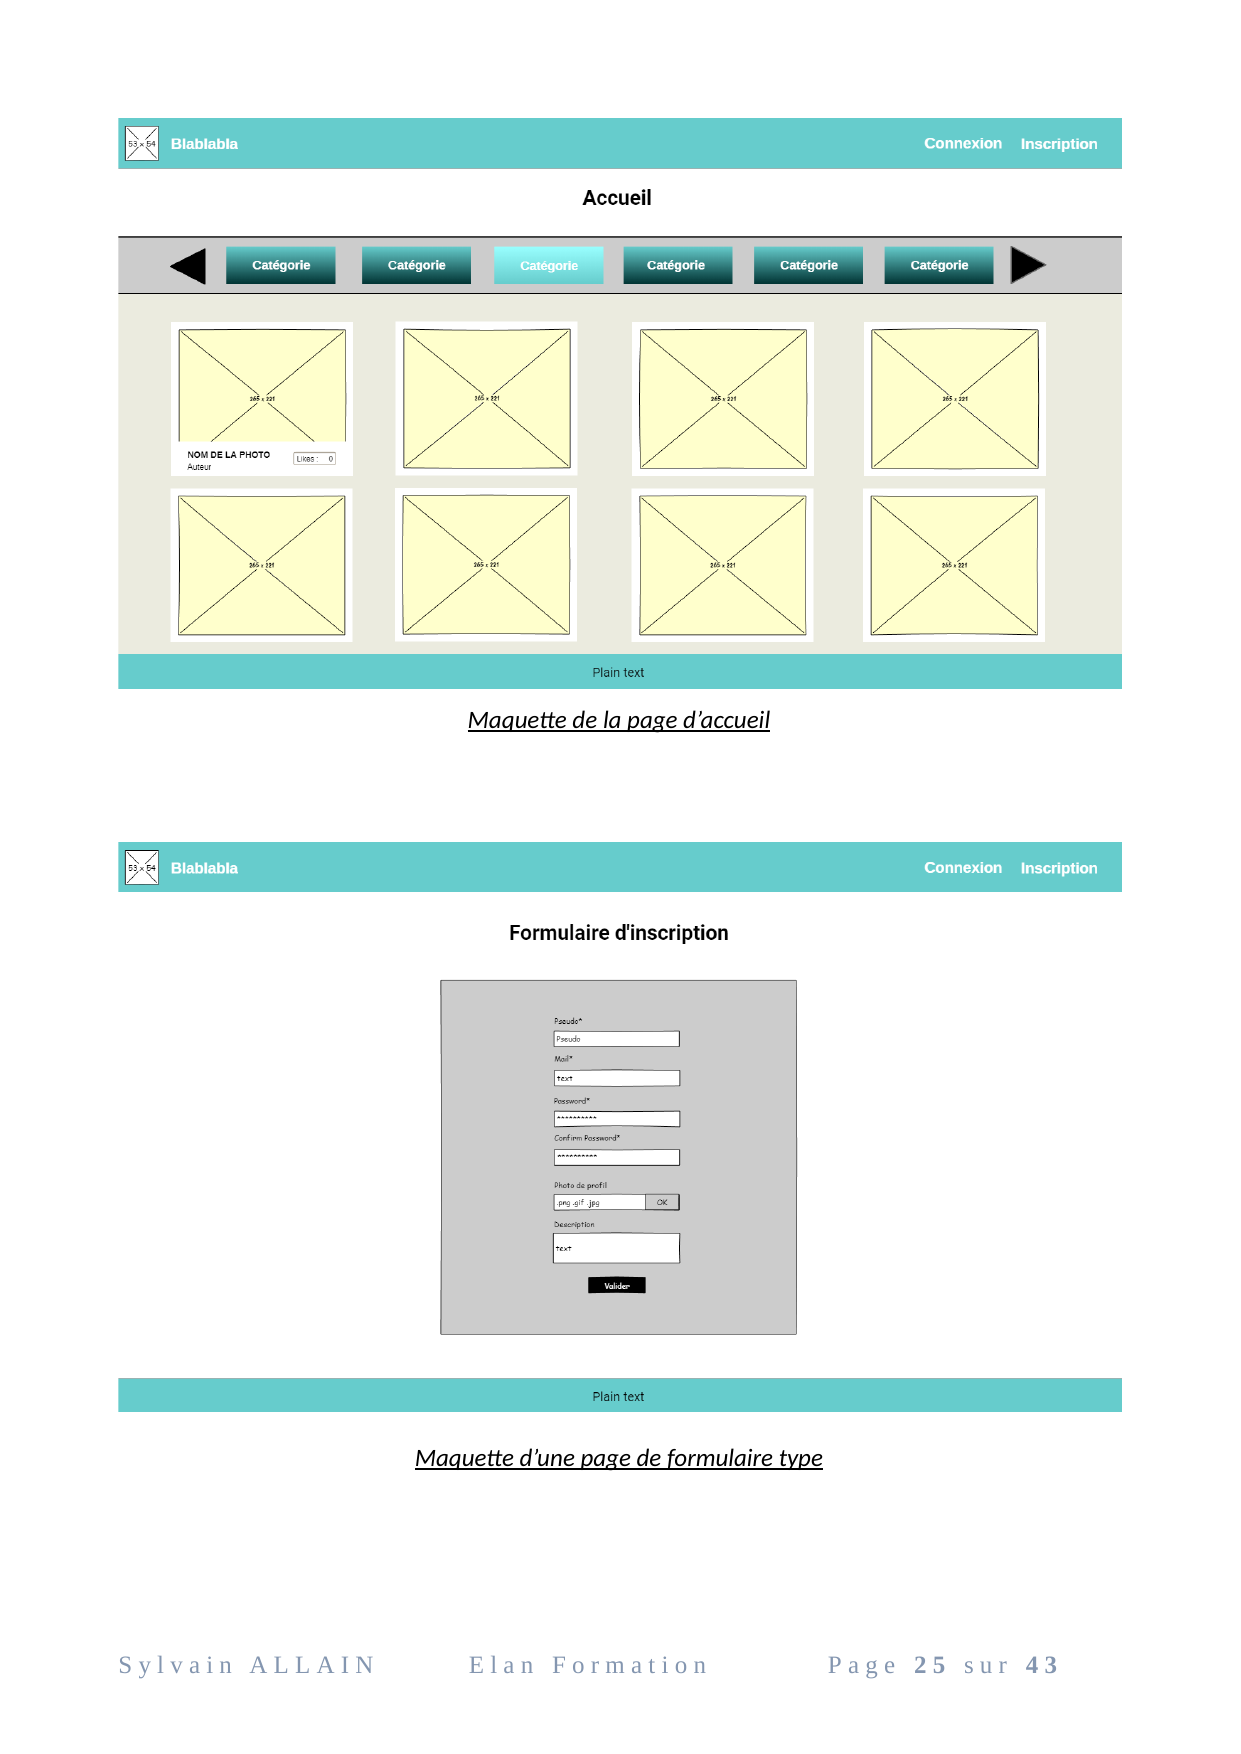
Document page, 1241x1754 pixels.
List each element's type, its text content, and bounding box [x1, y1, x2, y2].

text Maquette de la page d’accueil [118, 689, 1122, 734]
picture [118, 118, 1122, 689]
picture [118, 842, 1122, 1412]
text Maquette d’une page de formulaire type [118, 1412, 1122, 1473]
